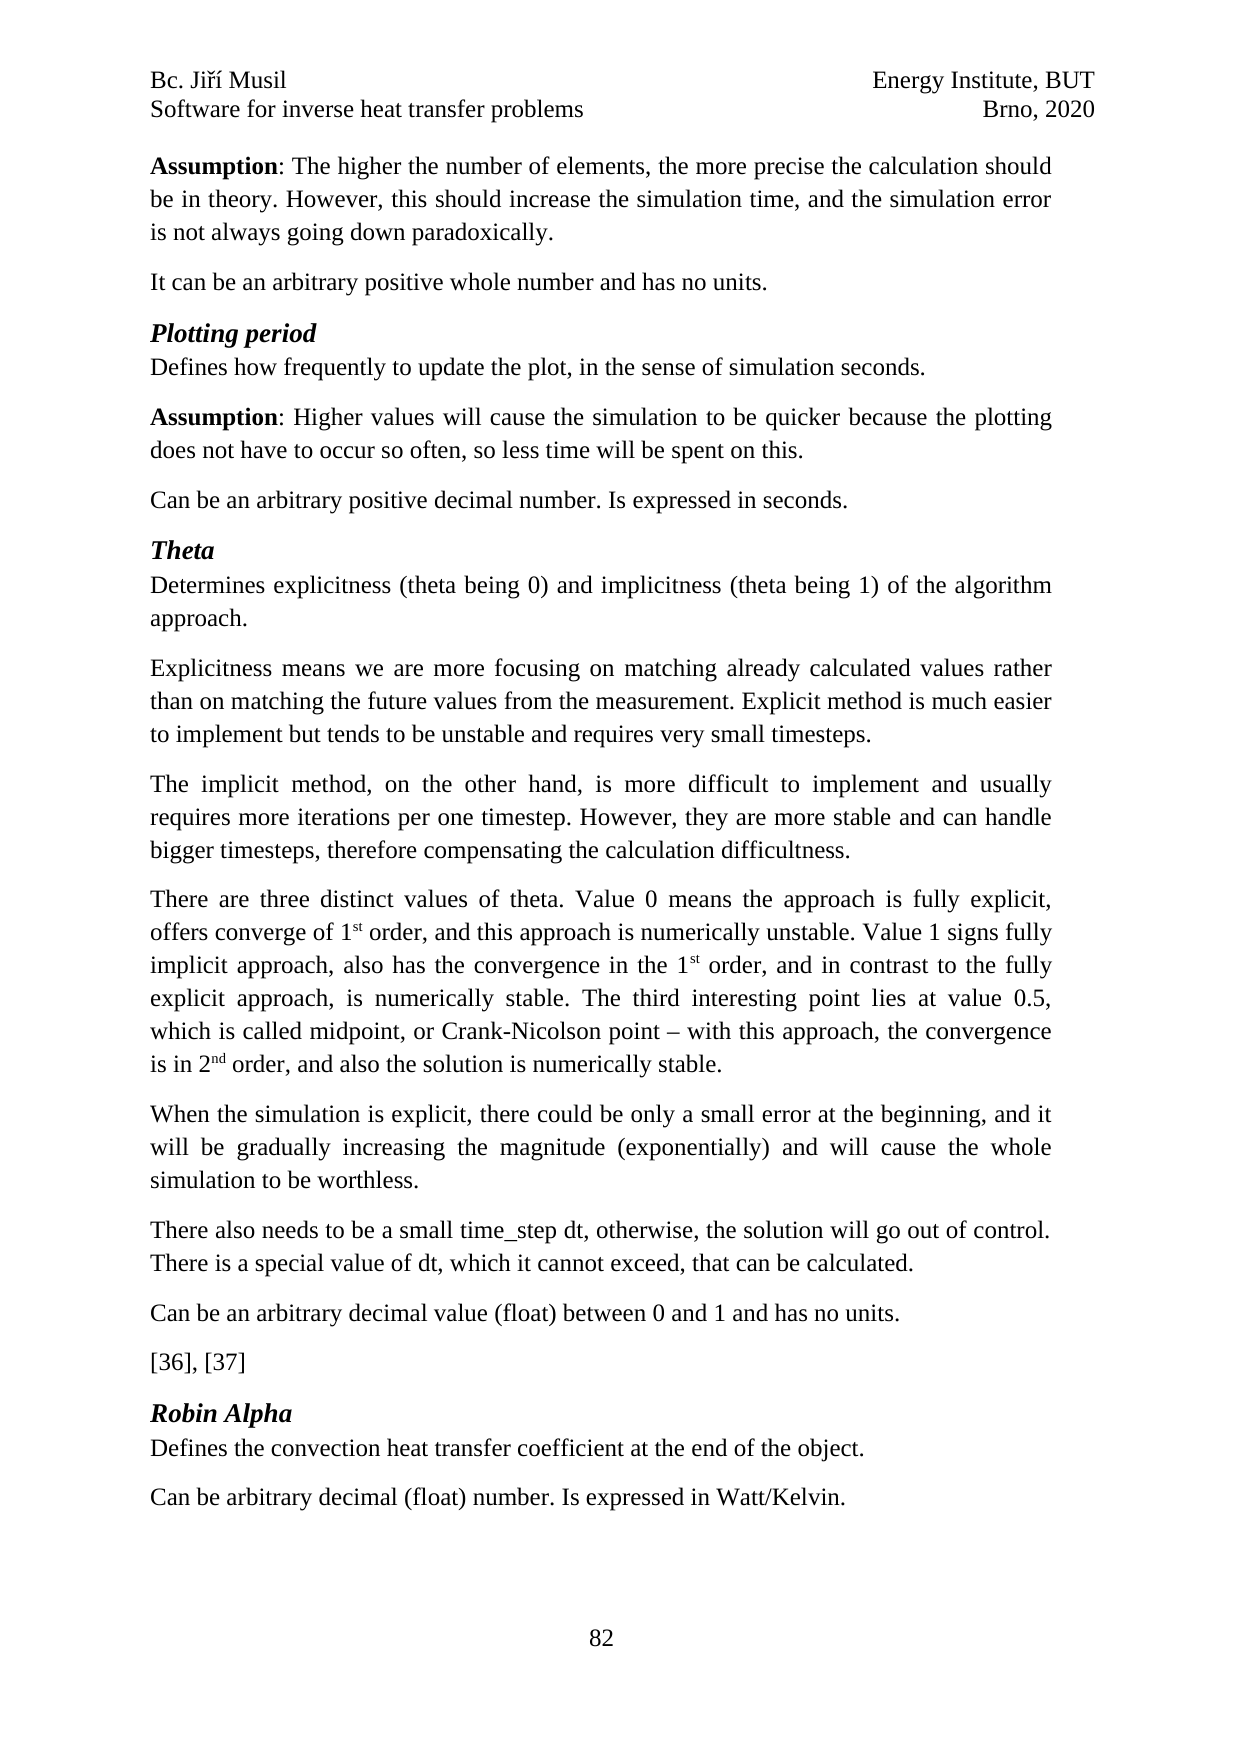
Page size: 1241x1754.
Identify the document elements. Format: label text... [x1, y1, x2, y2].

subtitle Plotting period [150, 317, 1053, 348]
text Determines explicitness (theta being 0) and implicitness (theta being 1) of the algorithm approach. [150, 570, 1053, 632]
text The implicit method, on the other hand, is more difficult to implement and usually requires more iterations per one timestep. However, they are more stable and can handle bigger timesteps, therefore compensating the calculation difficultness. [150, 769, 1053, 863]
subtitle Robin Alpha [150, 1397, 1053, 1428]
subtitle Theta [150, 534, 1053, 566]
text It can be an arbitrary positive whole number and has no units. [150, 267, 1053, 296]
text Defines how frequently to update the plot, in the sense of simulation seconds. [150, 352, 1053, 381]
text Can be an arbitrary decimal value (float) between 0 and 1 and has no units. [150, 1298, 1053, 1326]
text There are three distinct values of theta. Value 0 means the approach is fully explicit, offers converge of 1st order, and this approach is numerically unstable. Value 1 signs fully implicit approach, also has the convergence in the 1st order, and in contrast to the fully explicit approach, is numerically stable. The third interesting point lies at value 0.5, which is called midpoint, or Crank-Nicolson point – with this approach, the convergence is in 2nd order, and also the solution is numerically stable. [150, 884, 1053, 1078]
text Assumption: The higher the number of elements, the more precise the calculation should be in theory. However, this should increase the simulation time, and the simulation error is not always going down paradoxically. [150, 151, 1053, 246]
text When the simulation is explicit, there could be only a small error at the beginning, and it will be gradually increasing the magnitude (exponentially) and will cause the whole simulation to be worthless. [150, 1099, 1053, 1194]
text Can be arbitrary decimal (float) number. Is expressed in Watt/Kelvin. [150, 1482, 1053, 1511]
text [36], [37] [150, 1347, 1053, 1376]
text Defines the convection heat transfer coefficient at the end of the object. [150, 1433, 1053, 1461]
text Assumption: Higher values will cause the simulation to be quicker because the plotting does not have to occur so often, so less time will be spent on this. [150, 402, 1053, 464]
text There also needs to be a small time_step dt, otherwise, the solution will go out of control. There is a special value of dt, which it cannot exceed, that can be calculated. [150, 1215, 1053, 1277]
text Can be an arbitrary positive decimal number. Is expressed in seconds. [150, 485, 1053, 513]
text Explicitness means we are more focusing on matching already calculated values rather than on matching the future values from the measurement. Explicit method is much easier to implement but tends to be unstable and requires very small timesteps. [150, 653, 1053, 748]
